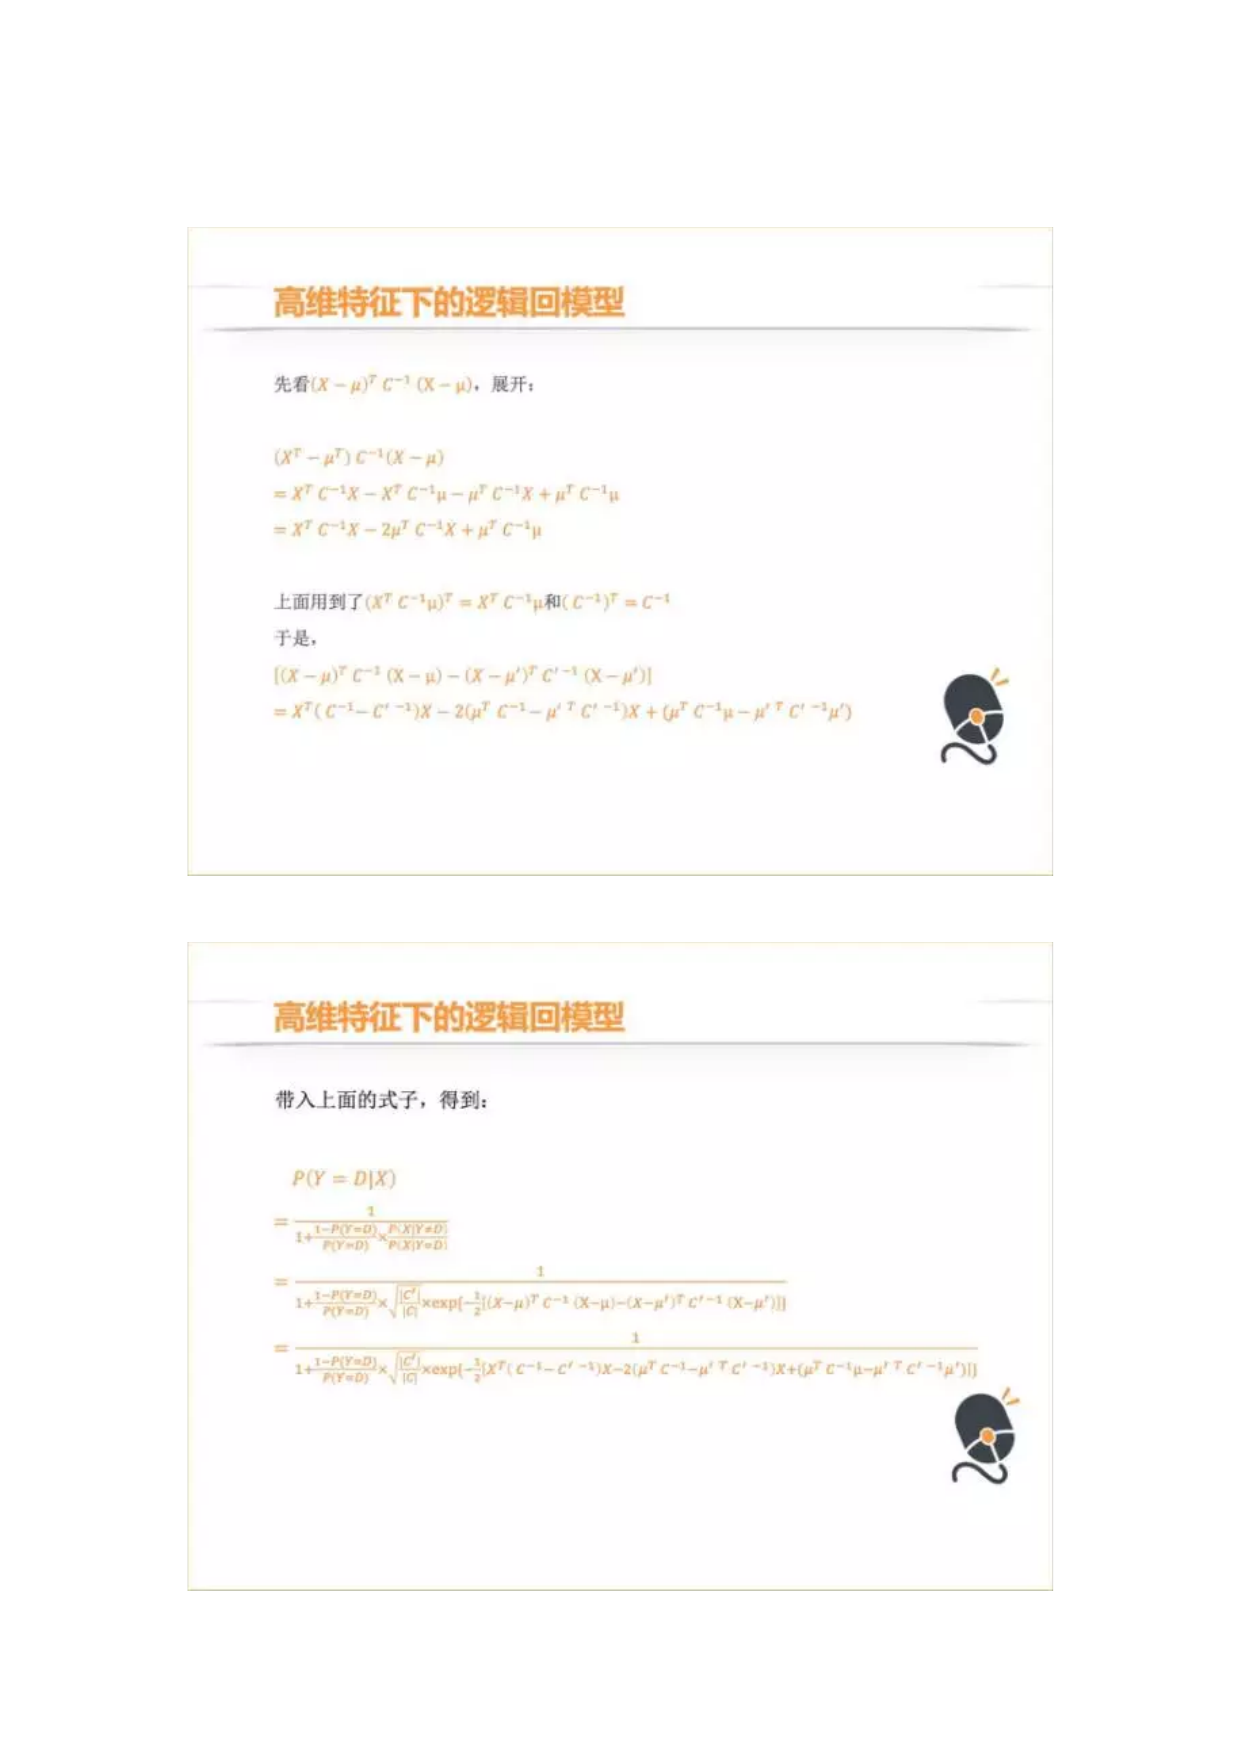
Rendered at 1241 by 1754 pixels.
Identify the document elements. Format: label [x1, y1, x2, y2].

picture [187, 227, 1054, 876]
picture [187, 942, 1054, 1591]
